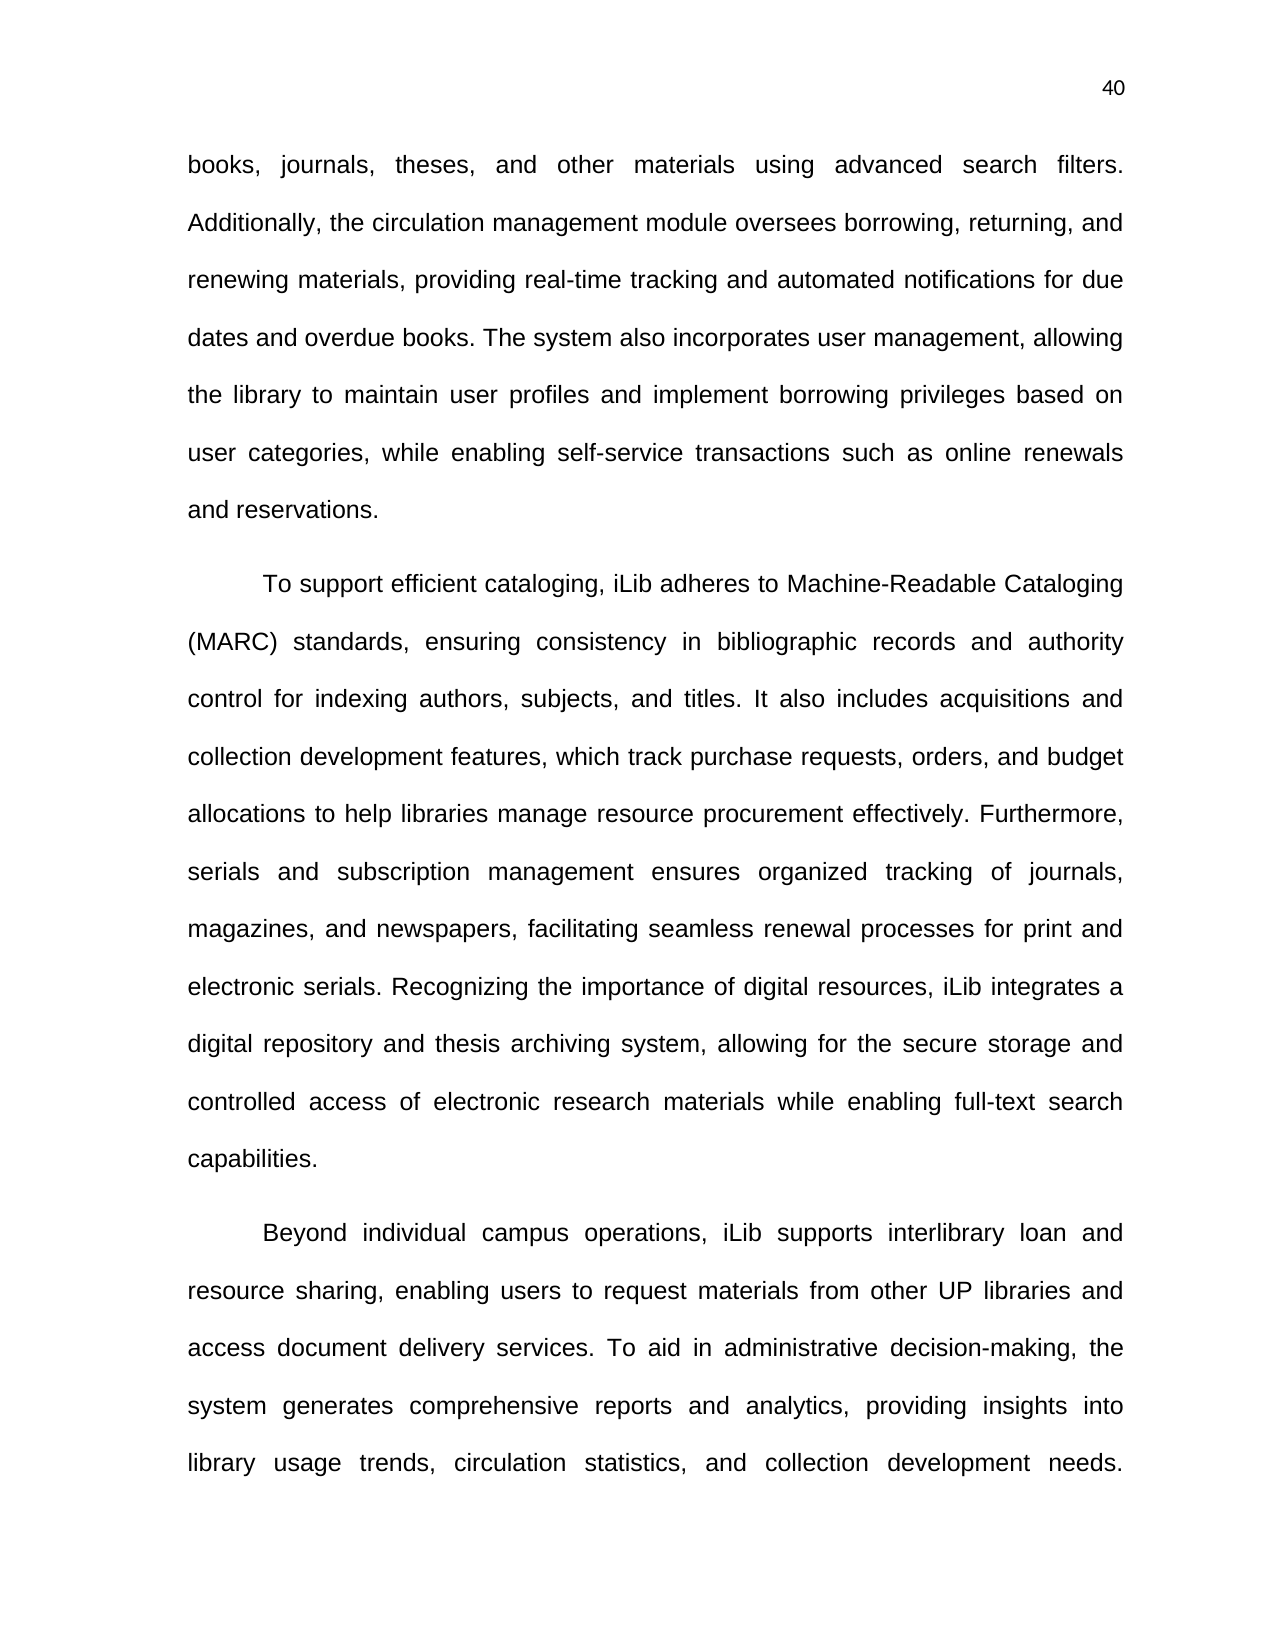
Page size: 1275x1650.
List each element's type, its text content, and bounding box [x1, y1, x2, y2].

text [187, 150, 1125, 524]
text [187, 1218, 1125, 1477]
text To support efficient cataloging, iLib adheres to Machine-Readable Cataloging (MARC) standards, ensuring consistency in bibliographic records and authority control for indexing authors, subjects, and titles. It also includes acquisitions and collection development features, which track purchase requests, orders, and budget allocations to help libraries manage resource procurement effectively. Furthermore, serials and subscription management ensures organized tracking of journals, magazines, and newspapers, facilitating seamless renewal processes for print and electronic serials. Recognizing the importance of digital resources, iLib integrates a digital repository and thesis archiving system, allowing for the secure storage and controlled access of electronic research materials while enabling full-text search capabilities. [187, 569, 1125, 1173]
